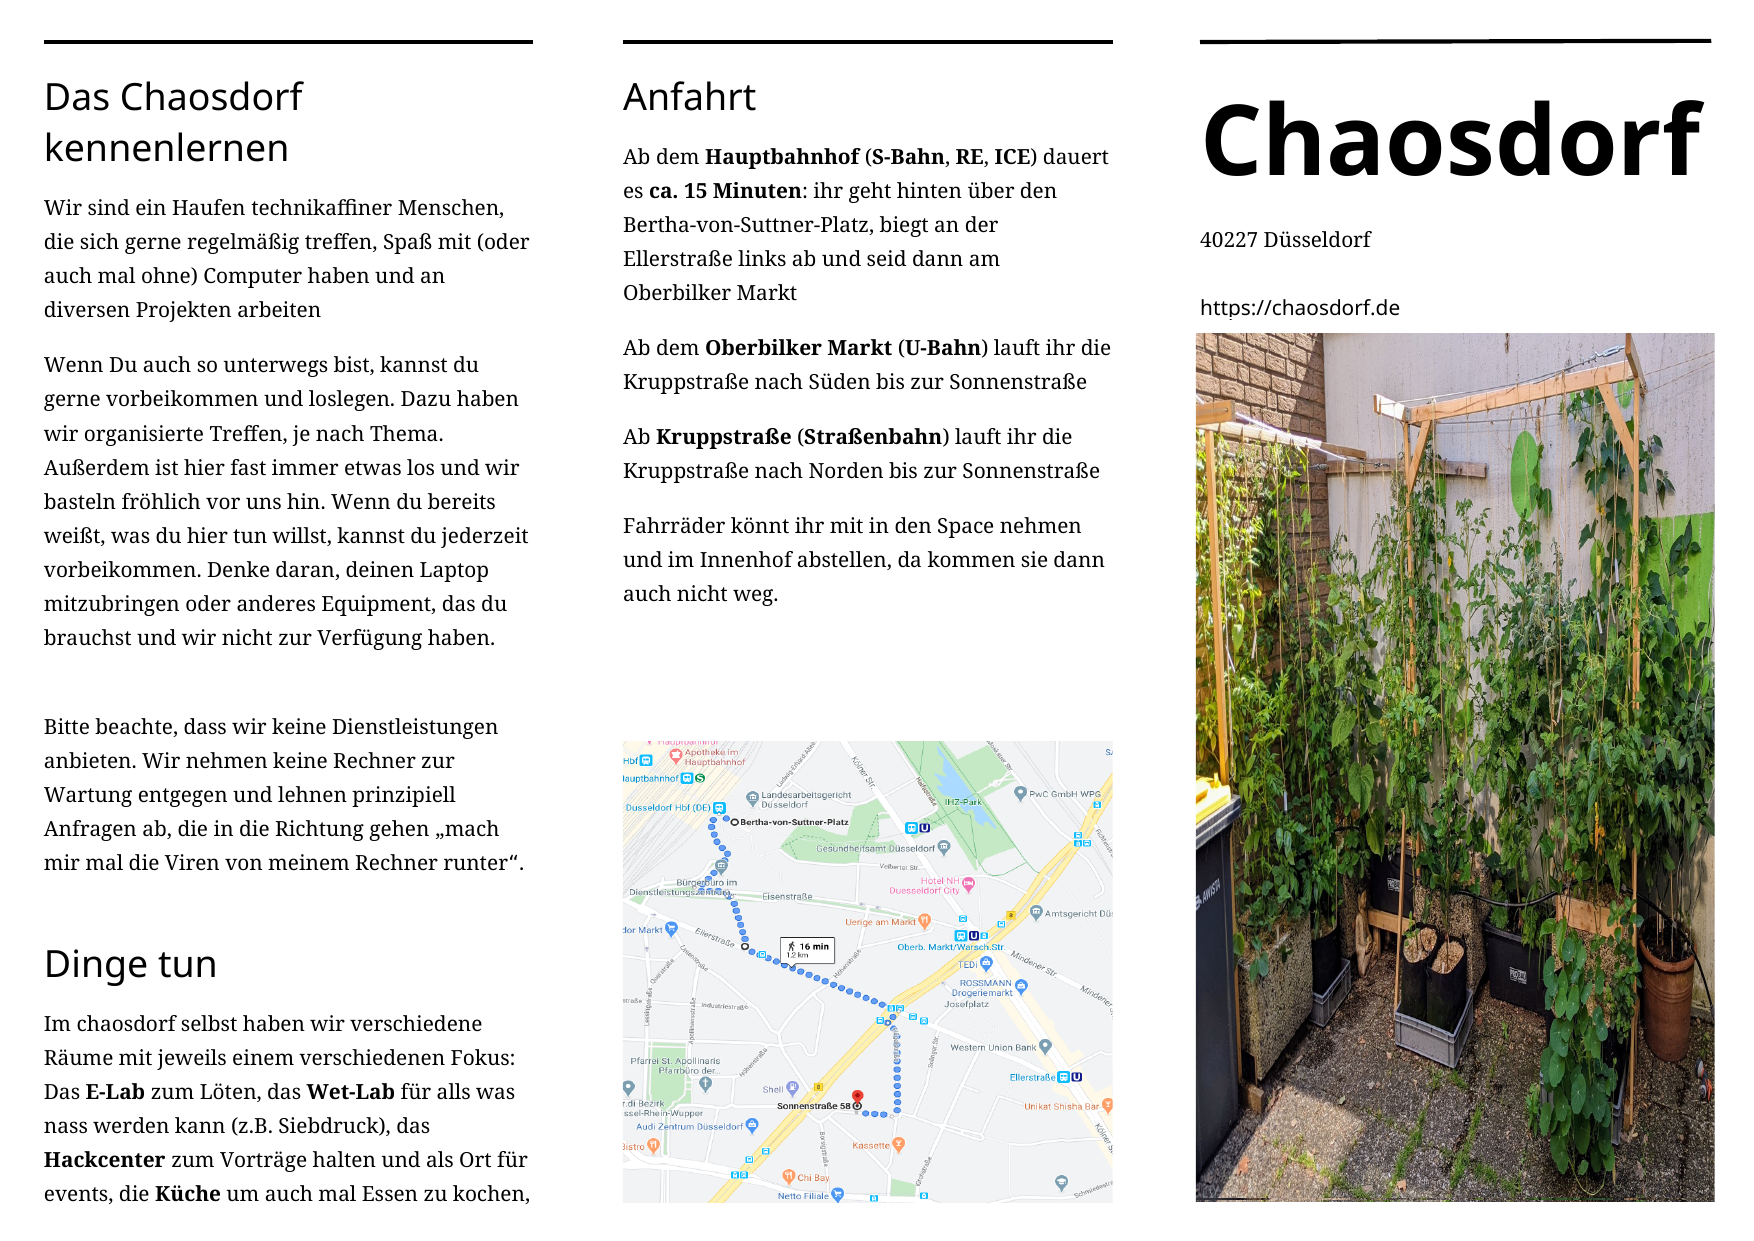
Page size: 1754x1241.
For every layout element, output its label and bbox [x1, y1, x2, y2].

picture [622, 741, 1113, 1203]
picture [1195, 333, 1715, 1202]
